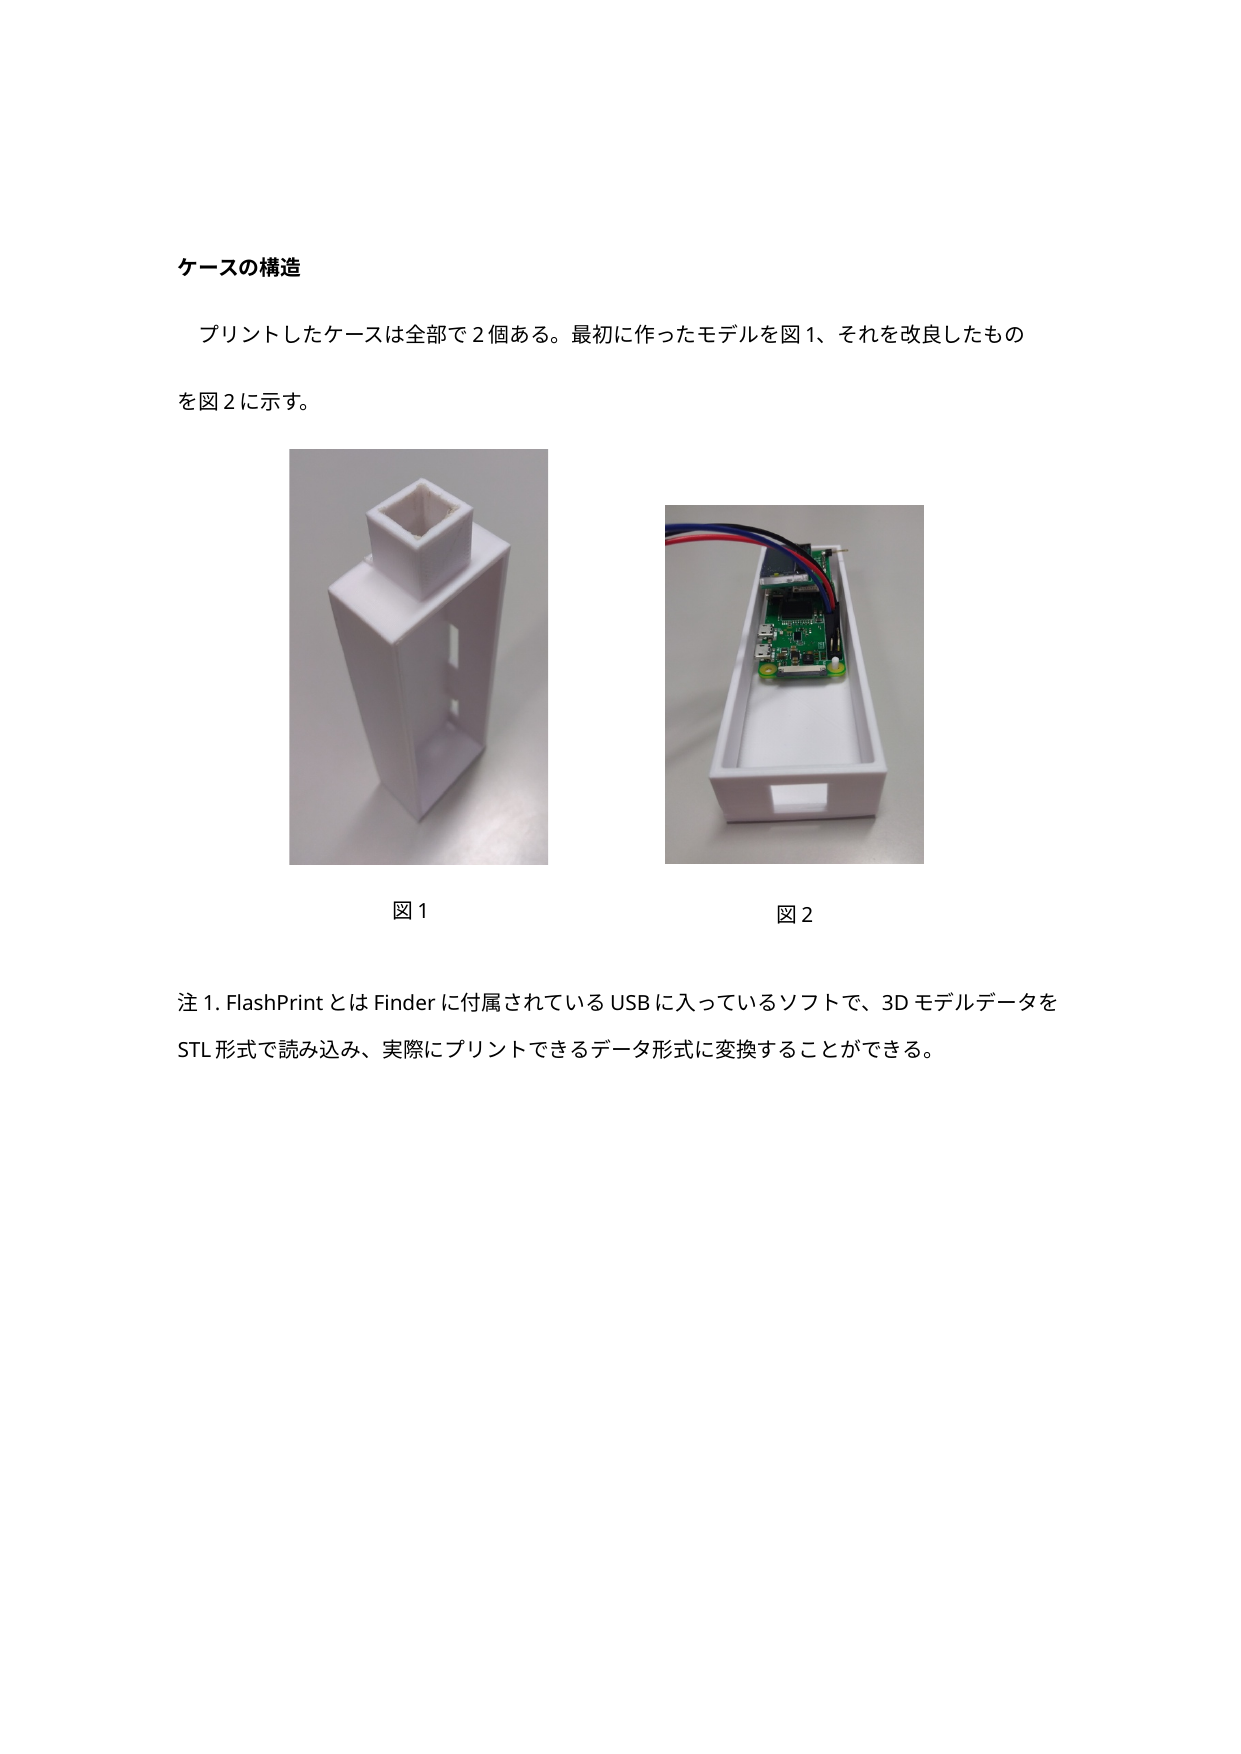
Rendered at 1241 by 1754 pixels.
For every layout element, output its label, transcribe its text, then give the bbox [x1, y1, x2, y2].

picture [289, 449, 549, 865]
text ケースの構造 [177, 246, 1063, 288]
picture [665, 505, 924, 864]
text を図2に示す。 [177, 380, 1063, 422]
text 注 1. FlashPrintとはFinderに付属されているUSBに入っているソフトで、3DモデルデータをSTL形式で読み込み、実際にプリントできるデータ形式に変換することができる。 [177, 980, 1063, 1070]
text プリントしたケースは全部で2個ある。最初に作ったモデルを図1、それを改良したもの [177, 313, 1063, 354]
